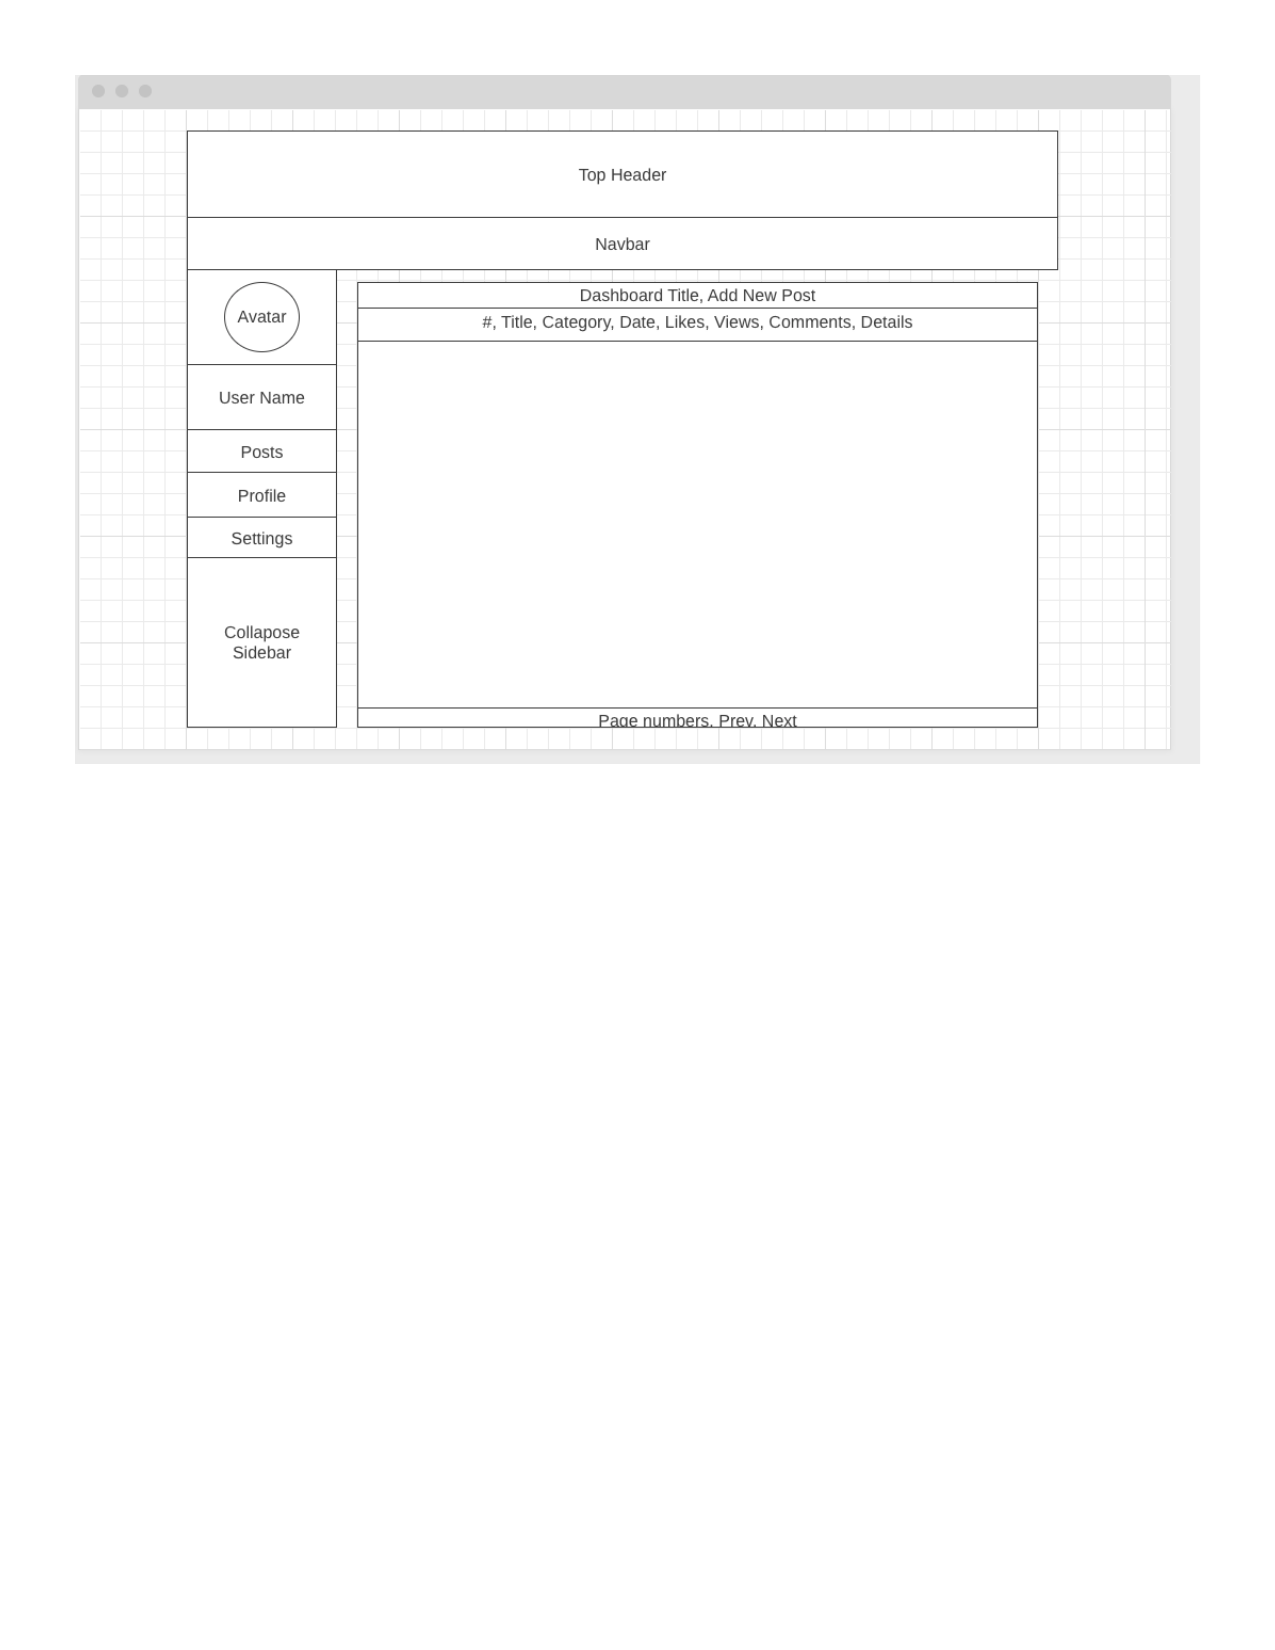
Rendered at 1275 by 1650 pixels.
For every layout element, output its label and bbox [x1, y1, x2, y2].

picture [75, 75, 1200, 764]
